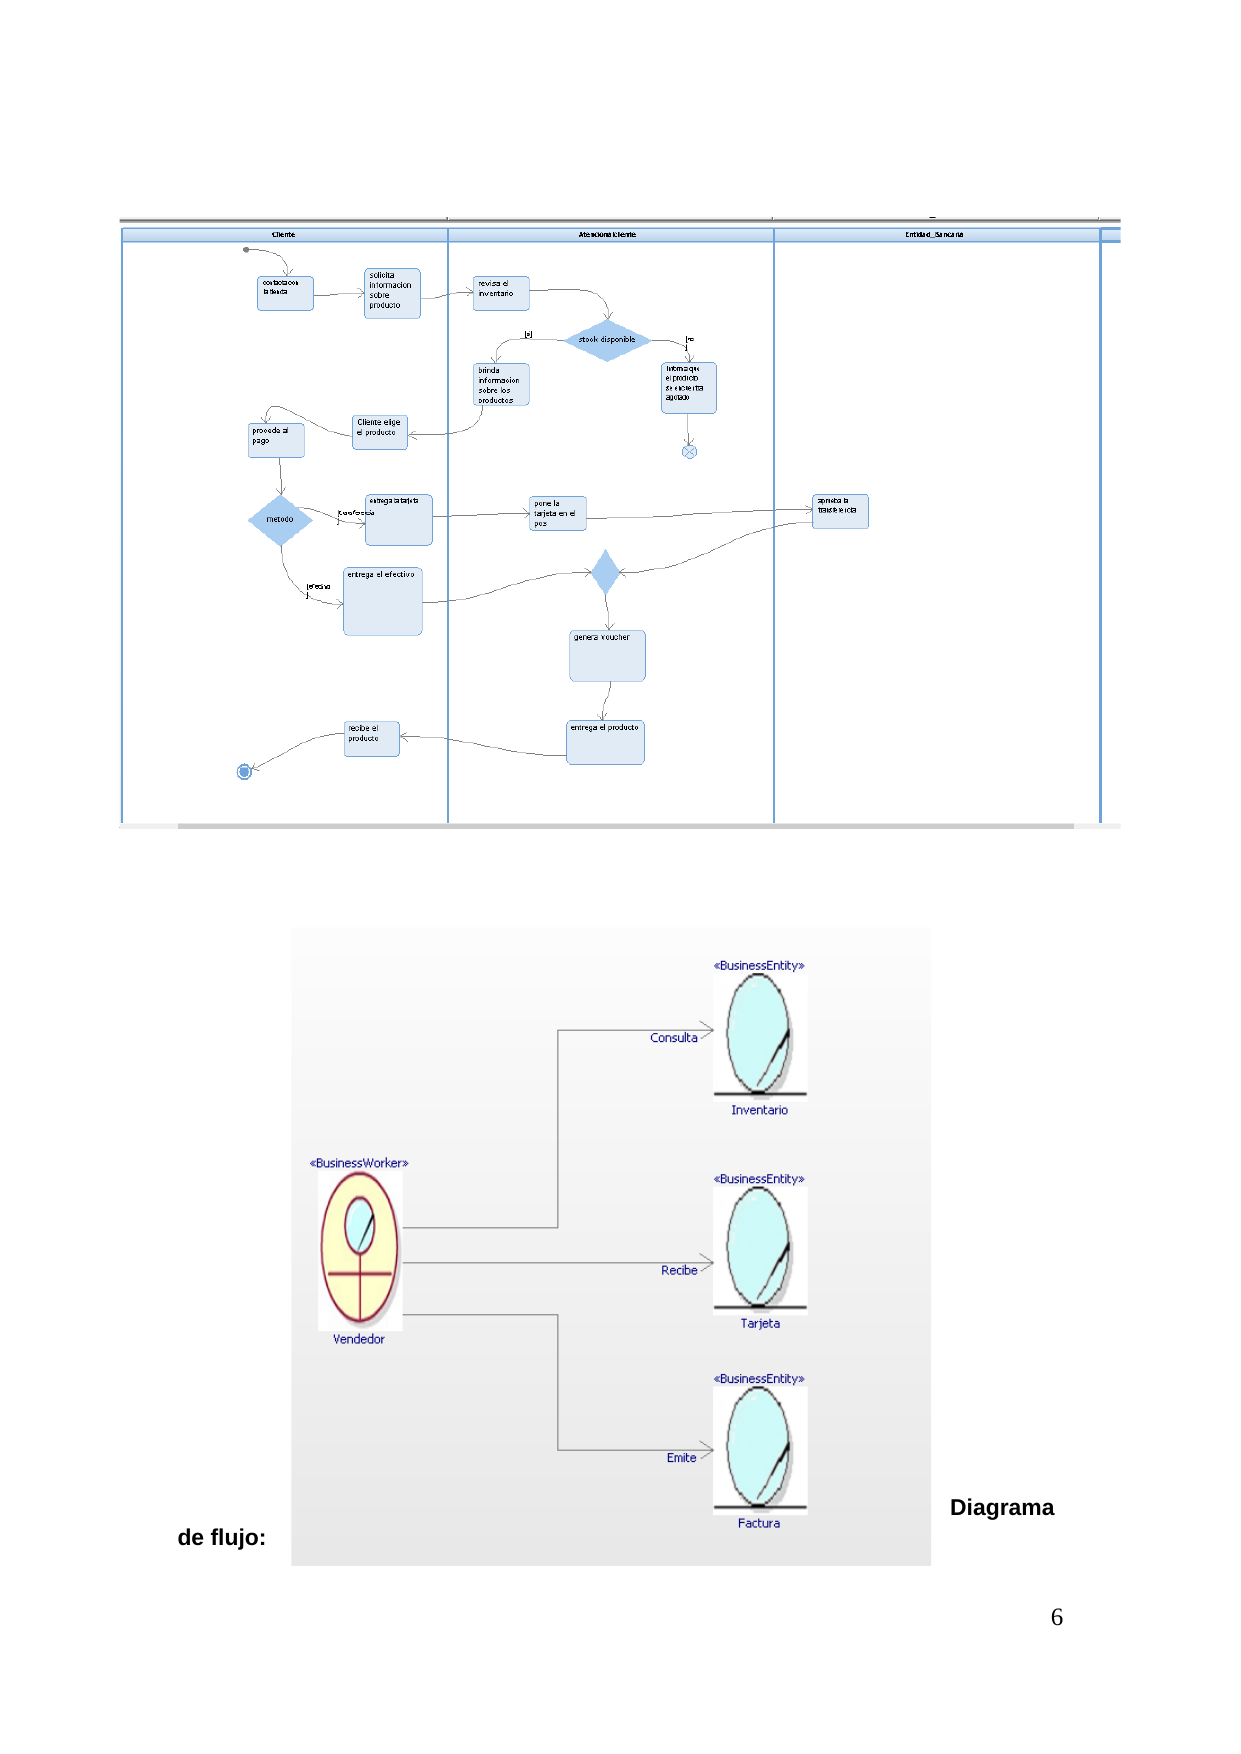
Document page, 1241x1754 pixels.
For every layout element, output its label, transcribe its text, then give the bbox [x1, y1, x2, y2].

picture [119, 217, 1121, 829]
text Diagrama de flujo: [932, 1494, 1063, 1551]
picture [291, 927, 932, 1566]
text Diagrama de flujo: [177, 1494, 291, 1551]
